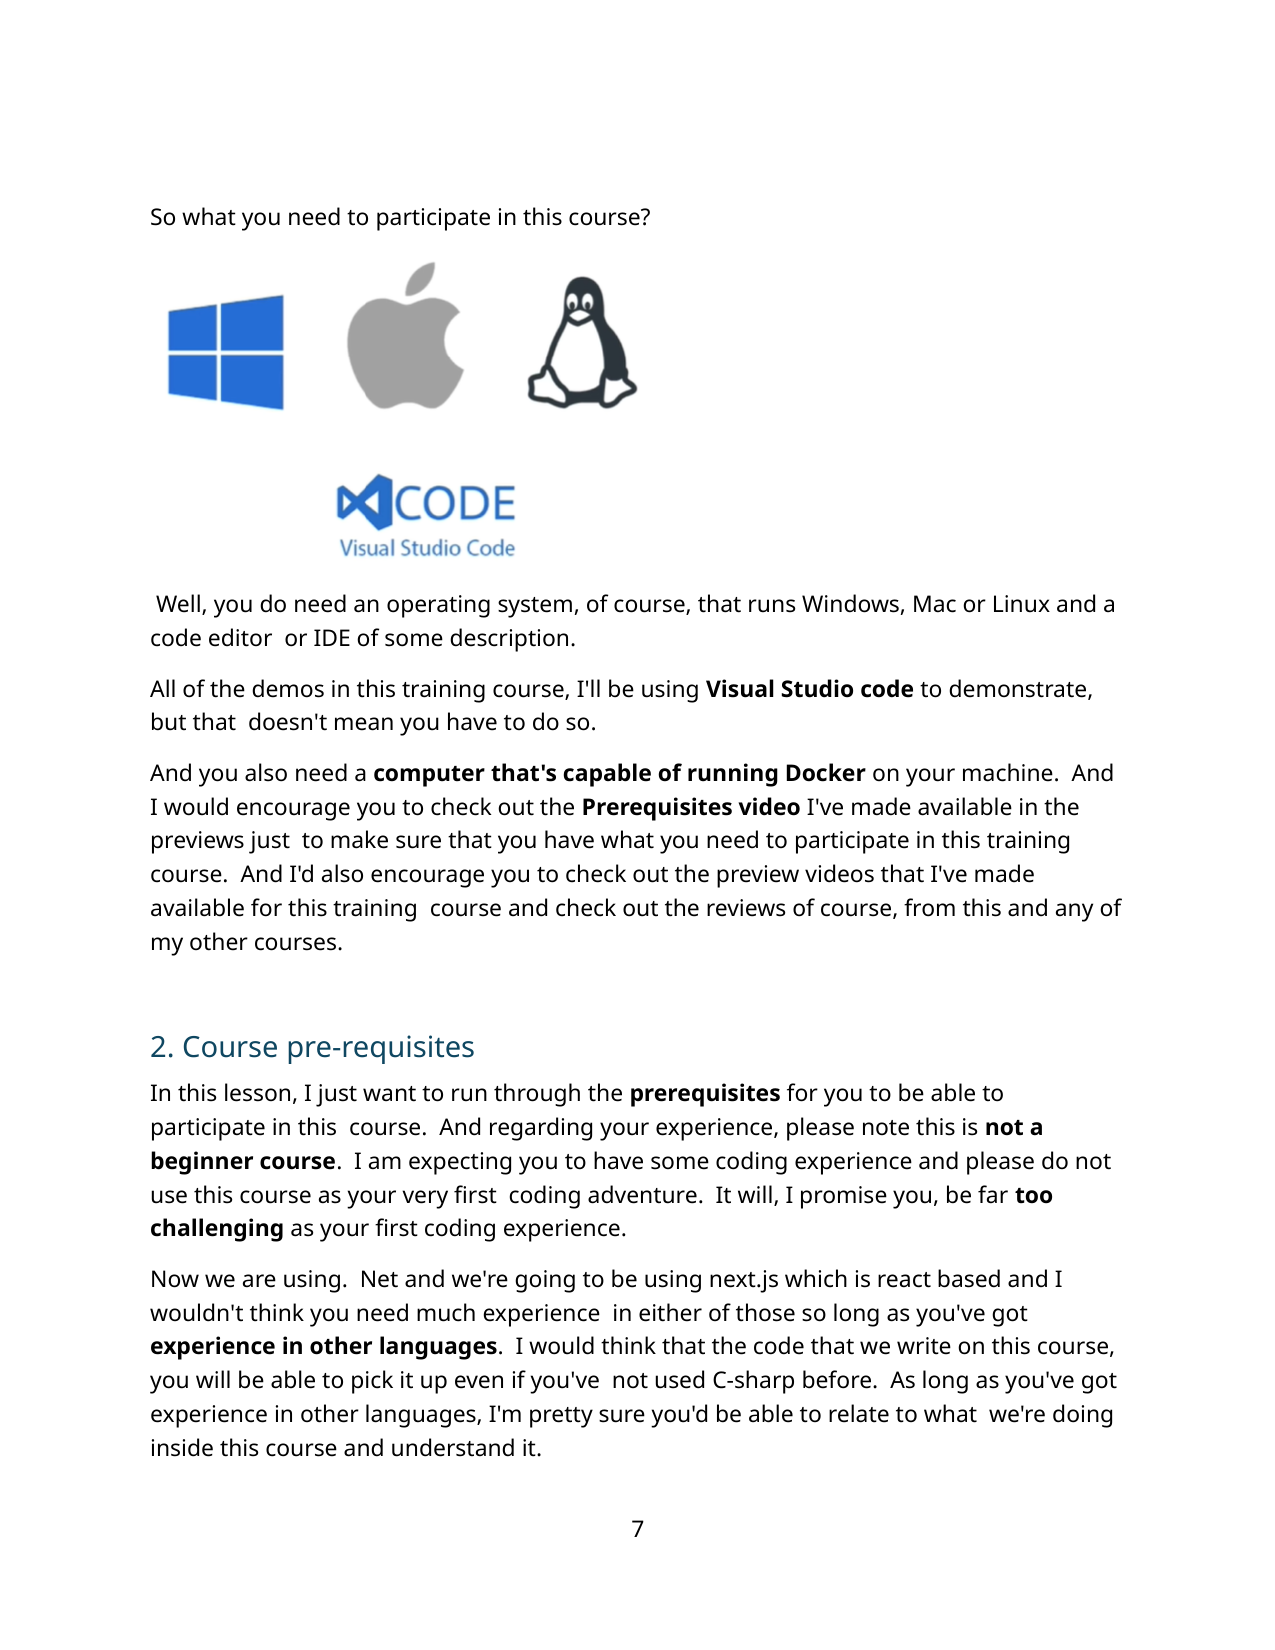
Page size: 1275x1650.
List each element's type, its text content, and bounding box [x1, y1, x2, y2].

text Now we are using. Net and we're going to be using next.js which is react based and I wouldn't think you need much experience in either of those so long as you've got experience in other languages. I would think that the code that we write on this course, you will be able to pick it up even if you've not used C-sharp before. As long as you've got experience in other languages, I'm pretty sure you'd be able to relate to what we're doing inside this course and understand it. [150, 1263, 1125, 1463]
text All of the demos in this training course, I'll be using Visual Studio code to demonstrate, but that doesn't mean you have to do so. [150, 672, 1125, 737]
text In this lesson, I just want to run through the prerequisites for you to be able to participate in this course. And regarding your experience, please note this is not a beginner course. I am expecting you to have some coding experience and please do not use this course as your very first coding adventure. It will, I promise you, be far too challenging as your first coding experience. [150, 1077, 1125, 1244]
text Well, you do need an operating system, of course, that runs Windows, Mac or Linux and a code editor or IDE of some description. [150, 588, 1125, 653]
text So what you need to participate in this course? [150, 200, 1125, 232]
picture [150, 250, 652, 570]
subtitle 2. Course pre-requisites [150, 1026, 1125, 1066]
text And you also need a computer that's capable of running Docker on your machine. And I would encourage you to check out the Prerequisites video I've made available in the previews just to make sure that you have what you need to participate in this training course. And I'd also encourage you to check out the preview videos that I've made available for this training course and check out the reviews of course, from this and any of my other courses. [150, 757, 1125, 957]
